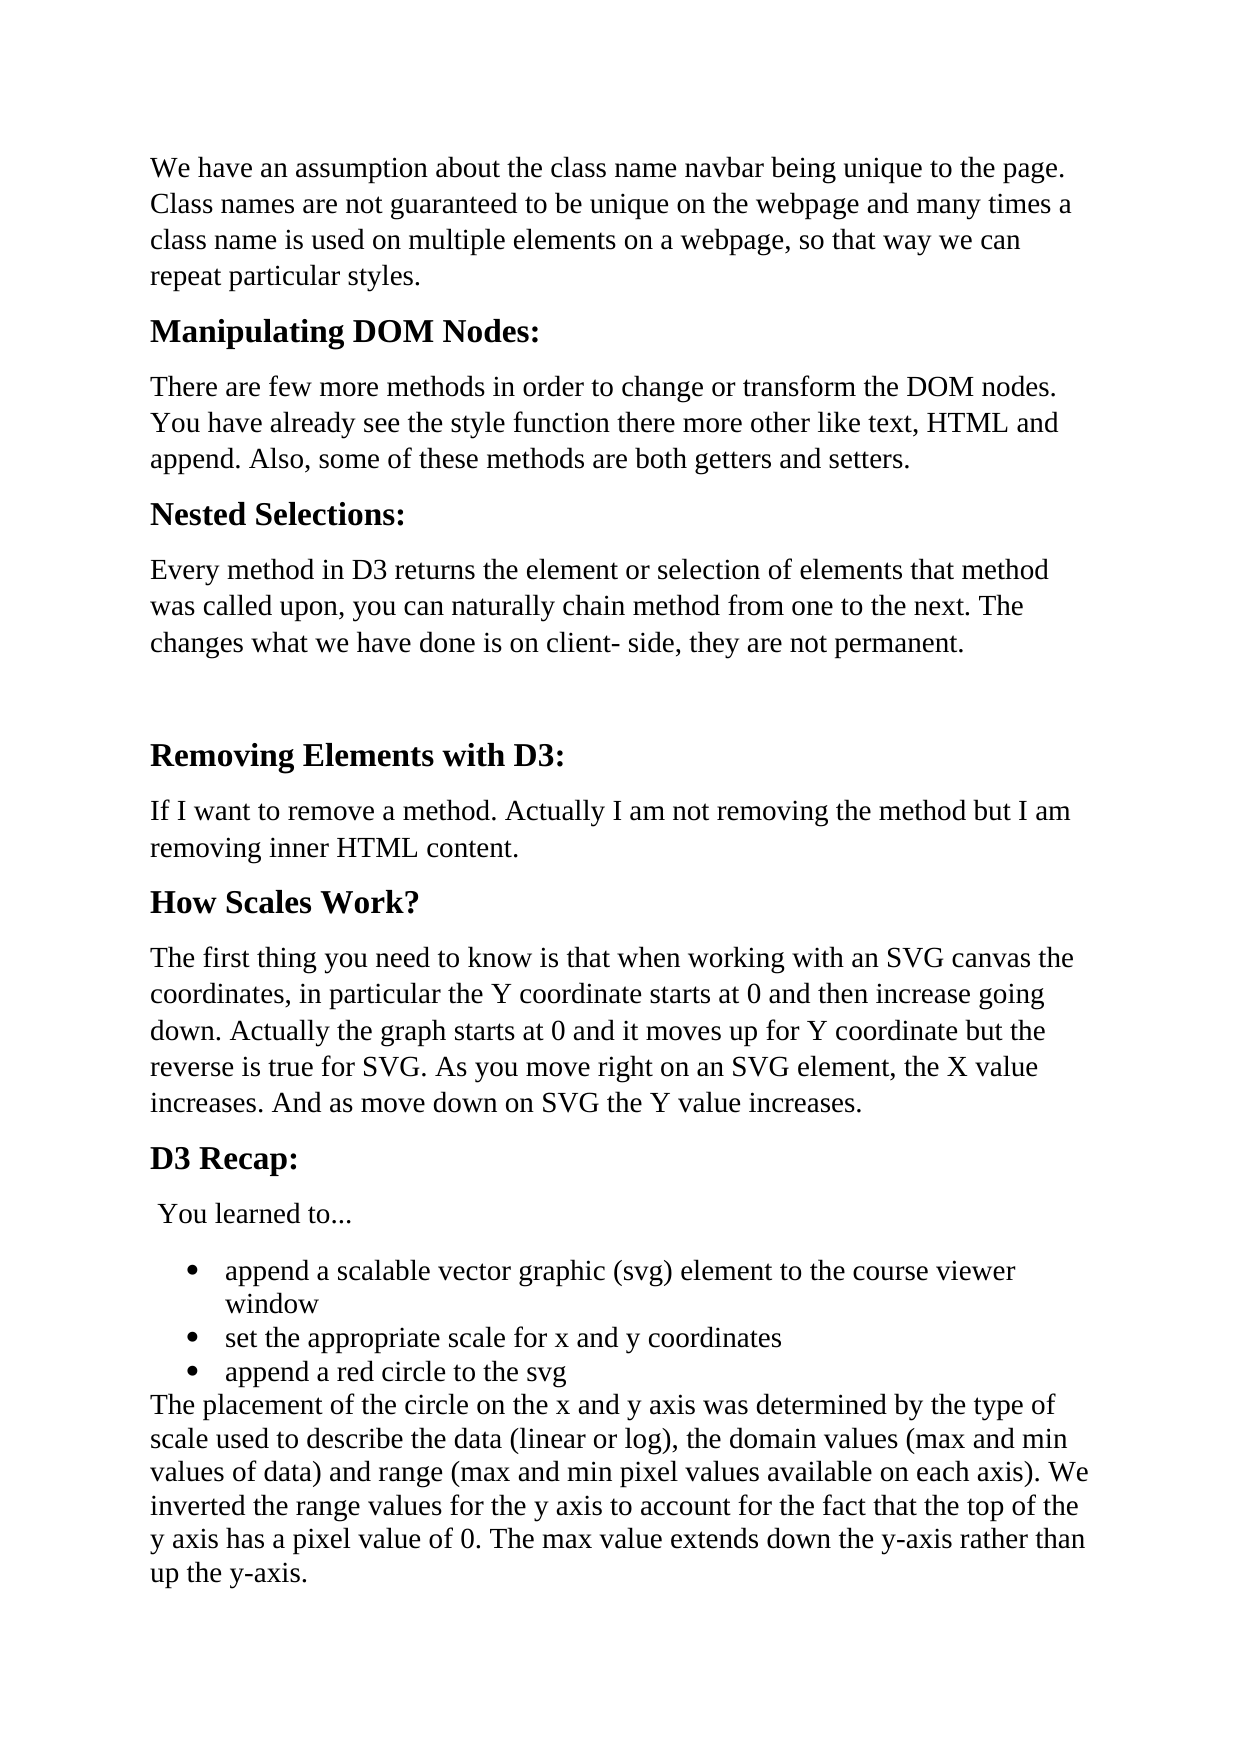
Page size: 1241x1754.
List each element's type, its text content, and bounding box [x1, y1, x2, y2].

list append a scalable vector graphic (svg) element to the course viewer window [187, 1253, 1090, 1320]
text If I want to remove a method. Actually I am not removing the method but I am removing inner HTML content. [150, 793, 1090, 863]
text You learned to... [150, 1196, 1090, 1229]
text Every method in D3 returns the element or selection of elements that method was called upon, you can naturally chain method from one to the next. The changes what we have done is on client- side, they are not permanent. [150, 552, 1090, 658]
text There are few more methods in order to change or transform the DOM nodes. You have already see the style function there more other like text, HTML and append. Also, some of these methods are both getters and setters. [150, 369, 1090, 475]
text How Scales Work? [150, 882, 1090, 921]
list set the appropriate scale for x and y coordinates [187, 1320, 1090, 1354]
text Removing Elements with D3: [150, 736, 1090, 774]
text We have an assumption about the class name navbar being unique to the page. Class names are not guaranteed to be unique on the webpage and many times a class name is used on multiple elements on a webpage, so that way we can repeat particular styles. [150, 150, 1090, 292]
text The placement of the circle on the x and y axis was determined by the type of scale used to describe the data (linear or log), the domain values (max and min values of data) and range (max and min pixel values available on each axis). We inverted the range values for the y axis to account for the fact that the top of the y axis has a pixel value of 0. The max value extends down the y-axis rather than up the y-axis. [150, 1387, 1090, 1589]
text Manipulating DOM Nodes: [150, 311, 1090, 349]
list append a red circle to the svg [187, 1354, 1090, 1387]
text Nested Selections: [150, 494, 1090, 533]
text The first thing you need to know is that when working with an SVG canvas the coordinates, in particular the Y coordinate starts at 0 and then increase going down. Actually the graph starts at 0 and it moves up for Y coordinate but the reverse is true for SVG. As you move right on an SVG element, the X value increases. And as move down on SVG the Y value increases. [150, 941, 1090, 1119]
text D3 Recap: [150, 1138, 1090, 1176]
